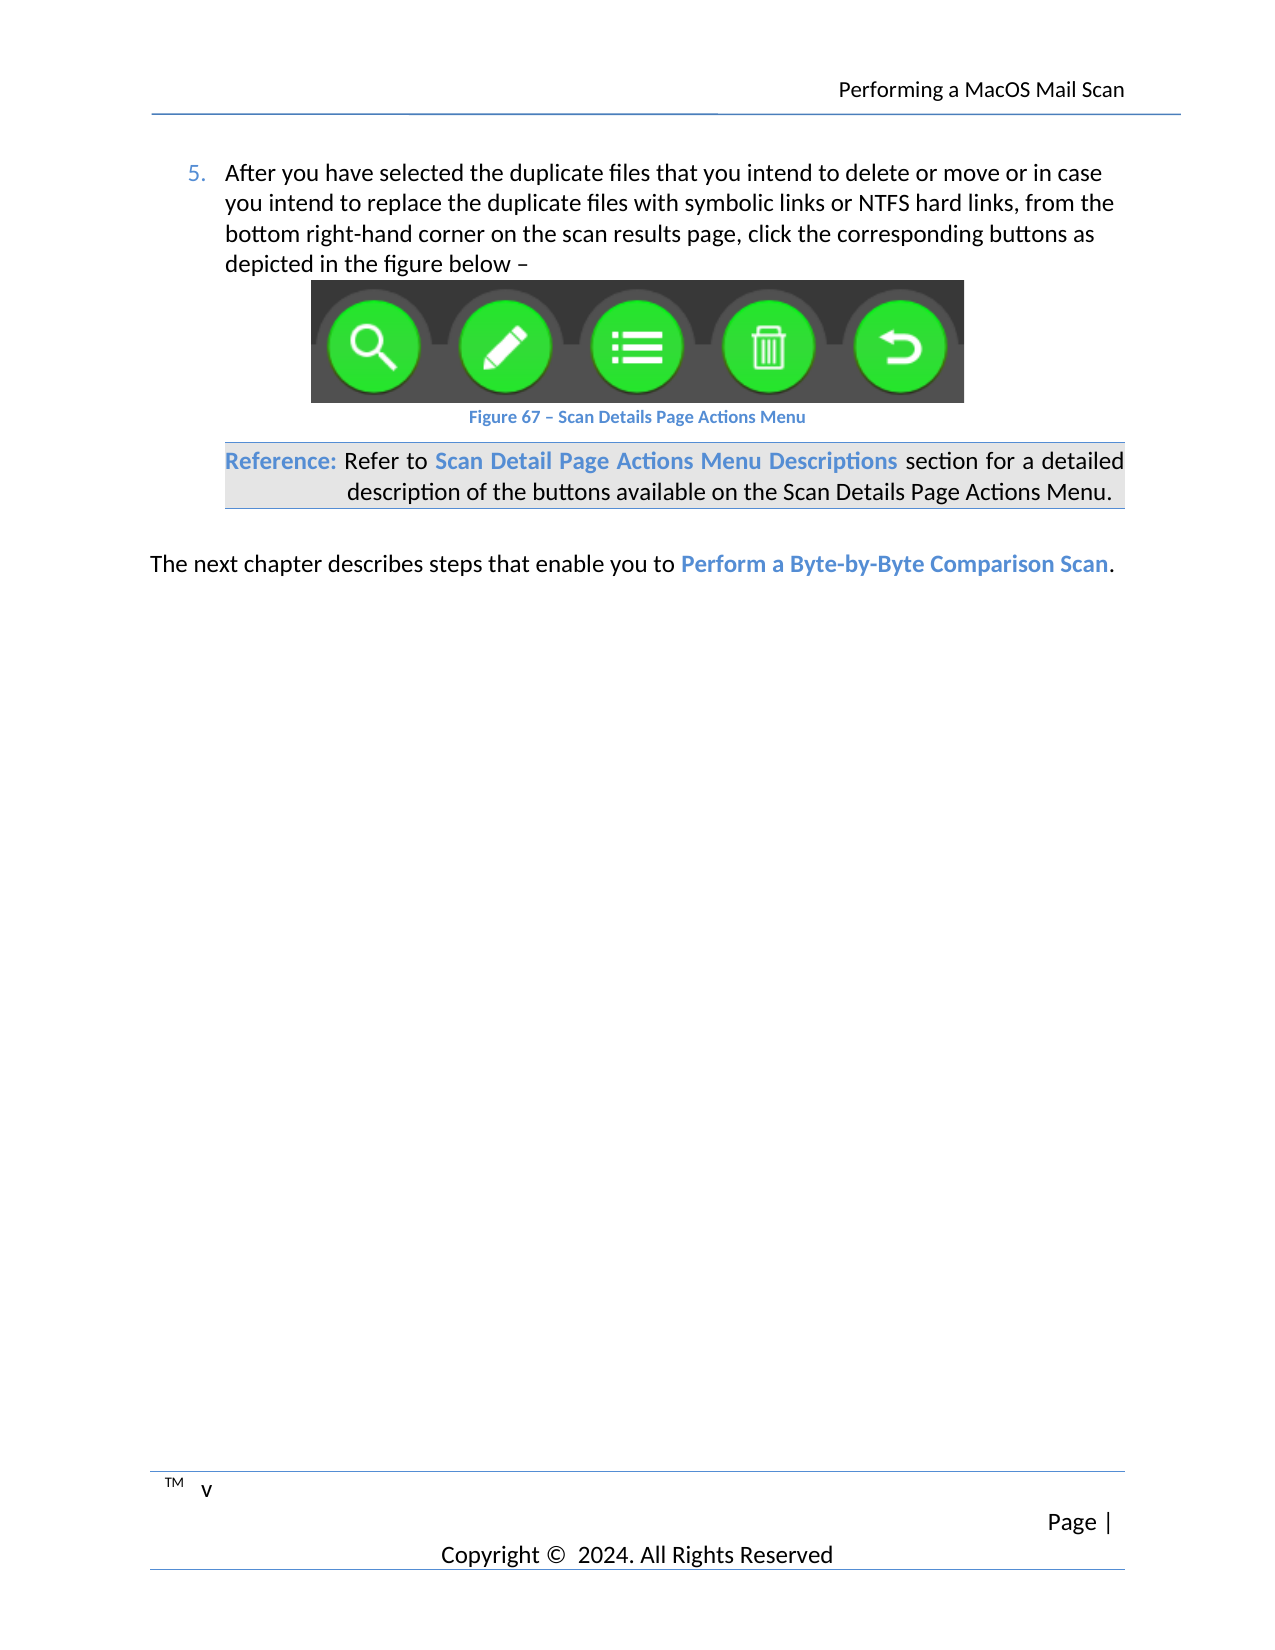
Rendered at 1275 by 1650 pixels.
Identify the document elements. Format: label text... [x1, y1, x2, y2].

text Reference: Refer to Scan Detail Page Actions Menu Descriptions section for a detailed description of the buttons available on the Scan Details Page Actions Menu. [225, 443, 1125, 508]
list After you have selected the duplicate files that you intend to delete or move or in case you intend to replace the duplicate files with symbolic links or NTFS hard links, from the bottom right-hand corner on the scan results page, click the corresponding buttons as depicted in the figure below – [187, 157, 1125, 279]
text The next chapter describes steps that enable you to Perform a Byte-by-Byte Comparison Scan. [150, 549, 1125, 579]
picture [311, 280, 965, 403]
